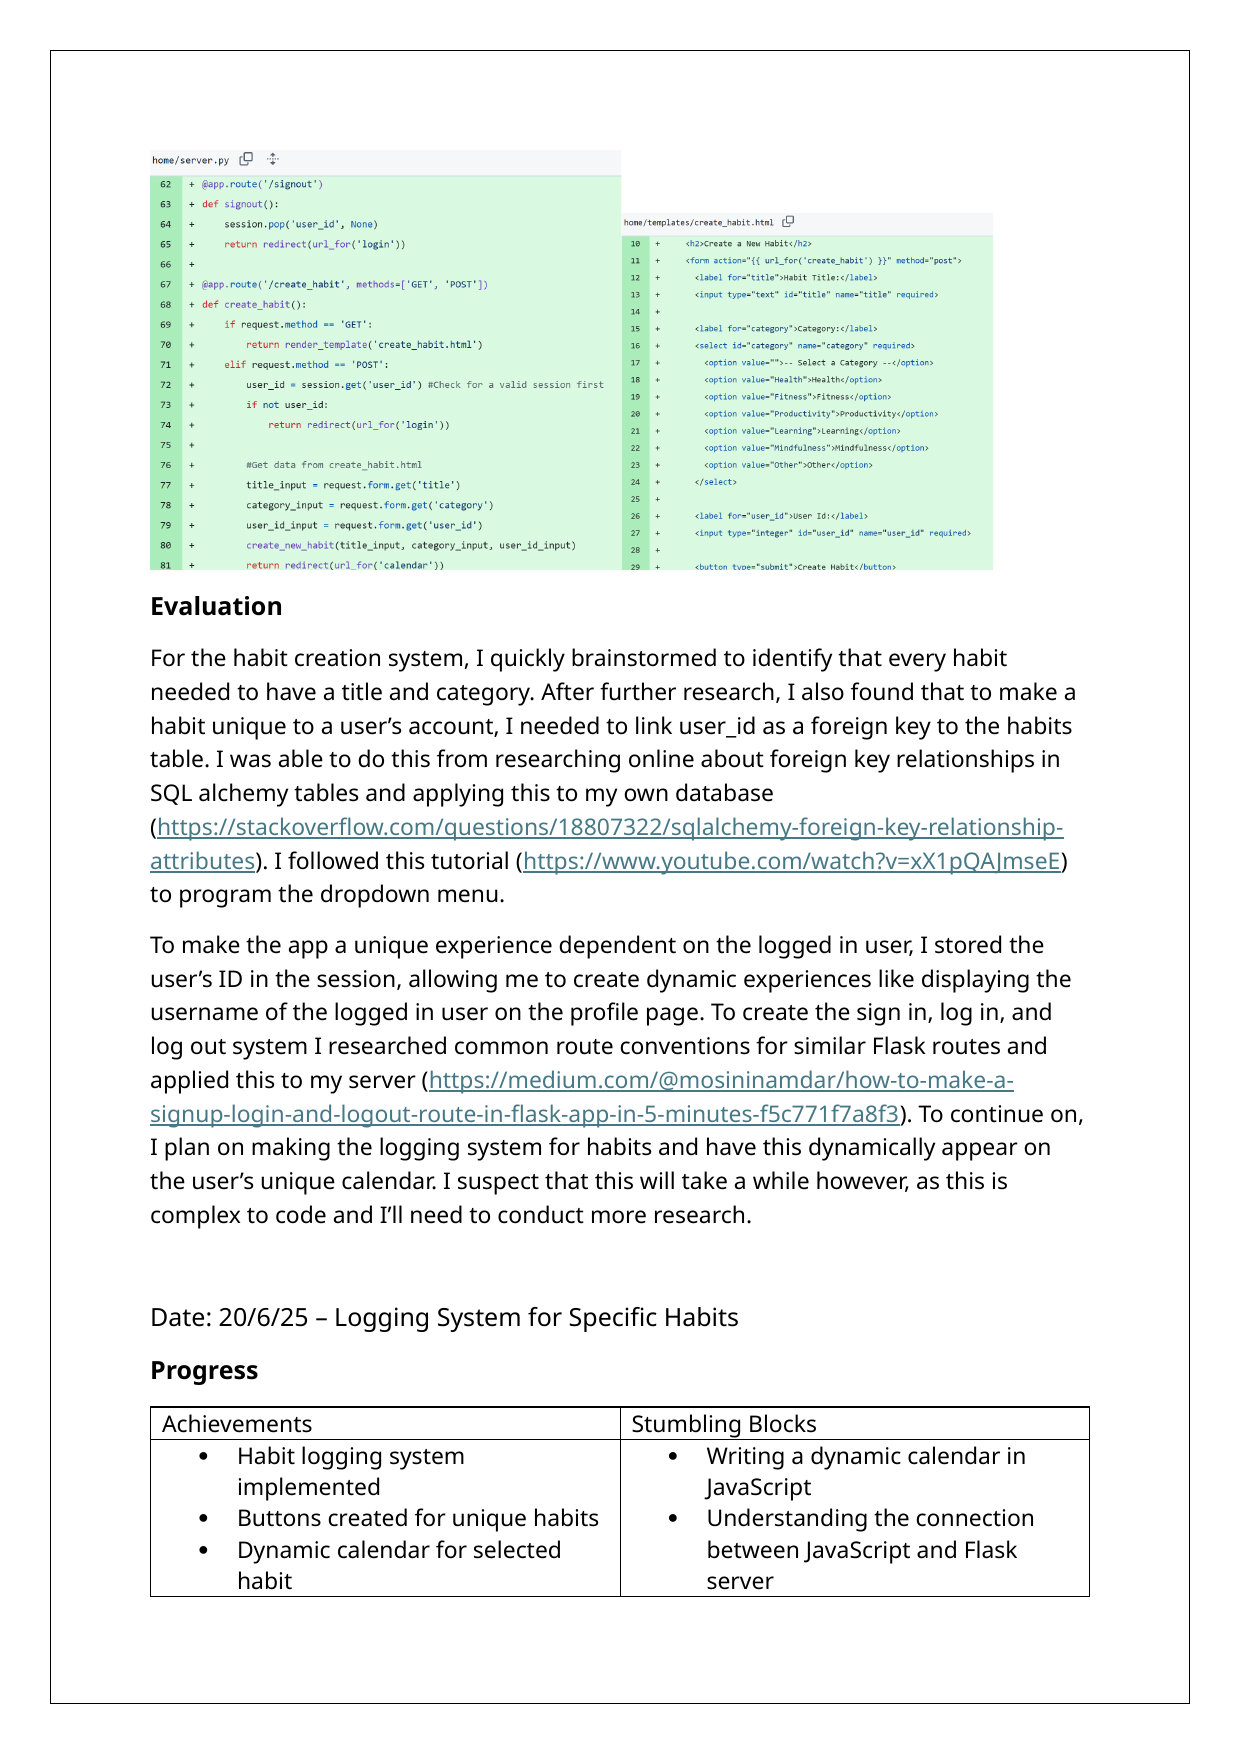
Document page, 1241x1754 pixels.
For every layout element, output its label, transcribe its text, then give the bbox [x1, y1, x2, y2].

table_header Stumbling Blocks [621, 1408, 1089, 1439]
picture [150, 150, 994, 570]
text For the habit creation system, I quickly brainstormed to identify that every habit needed to have a title and category. After further research, I also found that to make a habit unique to a user’s account, I needed to link user_id as a foreign key to the habits table. I was able to do this from researching online about foreign key relationships in SQL alchemy tables and applying this to my own database (https://stackoverflow.com/questions/18807322/sqlalchemy-foreign-key-relationship-attributes). I followed this tutorial (https://www.youtube.com/watch?v=xX1pQAJmseE) to program the dropdown menu. [150, 642, 1090, 909]
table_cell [151, 1440, 620, 1596]
text Evaluation [150, 589, 1090, 623]
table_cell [621, 1440, 1089, 1596]
text To make the app a unique experience dependent on the logged in user, I stored the user’s ID in the session, allowing me to create dynamic experiences like displaying the username of the logged in user on the profile page. To create the sign in, log in, and log out system I researched common route conventions for similar Flask routes and applied this to my server (https://medium.com/@mosininamdar/how-to-make-a-signup-login-and-logout-route-in-flask-app-in-5-minutes-f5c771f7a8f3). To continue on, I plan on making the logging system for habits and have this dynamically appear on the user’s unique calendar. I suspect that this will take a while however, as this is complex to code and I’ll need to conduct more research. [150, 929, 1090, 1230]
text Progress [150, 1353, 1090, 1387]
text Date: 20/6/25 – Logging System for Specific Habits [150, 1299, 1090, 1334]
table_header Achievements [151, 1408, 620, 1439]
